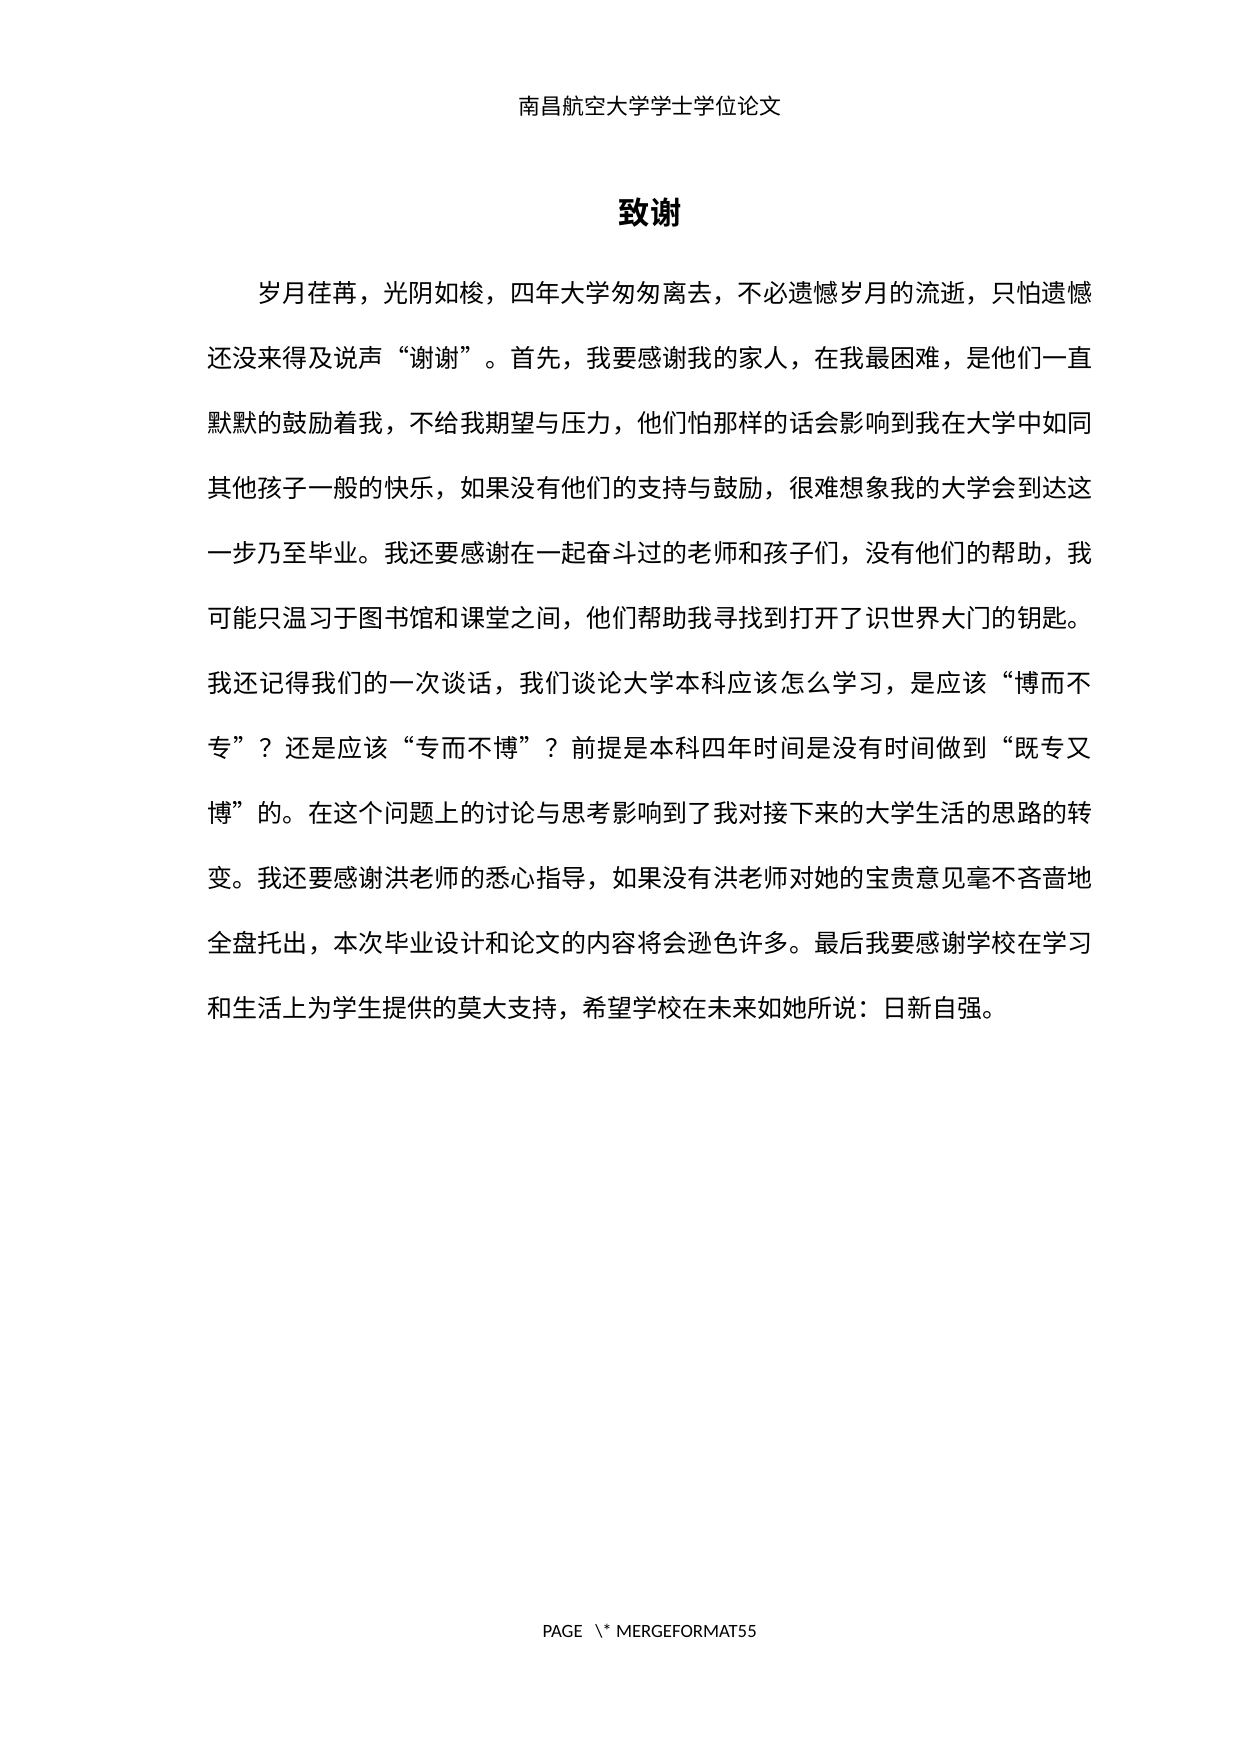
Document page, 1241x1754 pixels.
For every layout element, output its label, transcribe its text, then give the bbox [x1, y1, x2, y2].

subtitle 致谢 [207, 178, 1092, 243]
text 岁月荏苒，光阴如梭，四年大学匆匆离去，不必遗憾岁月的流逝，只怕遗憾还没来得及说声“谢谢”。首先，我要感谢我的家人，在我最困难，是他们一直默默的鼓励着我，不给我期望与压力，他们怕那样的话会影响到我在大学中如同其他孩子一般的快乐，如果没有他们的支持与鼓励，很难想象我的大学会到达这一步乃至毕业。我还要感谢在一起奋斗过的老师和孩子们，没有他们的帮助，我可能只温习于图书馆和课堂之间，他们帮助我寻找到打开了识世界大门的钥匙。我还记得我们的一次谈话，我们谈论大学本科应该怎么学习，是应该“博而不专”？还是应该“专而不博”？前提是本科四年时间是没有时间做到“既专又博”的。在这个问题上的讨论与思考影响到了我对接下来的大学生活的思路的转变。我还要感谢洪老师的悉心指导，如果没有洪老师对她的宝贵意见毫不吝啬地全盘托出，本次毕业设计和论文的内容将会逊色许多。最后我要感谢学校在学习和生活上为学生提供的莫大支持，希望学校在未来如她所说：日新自强。 [207, 259, 1092, 1039]
